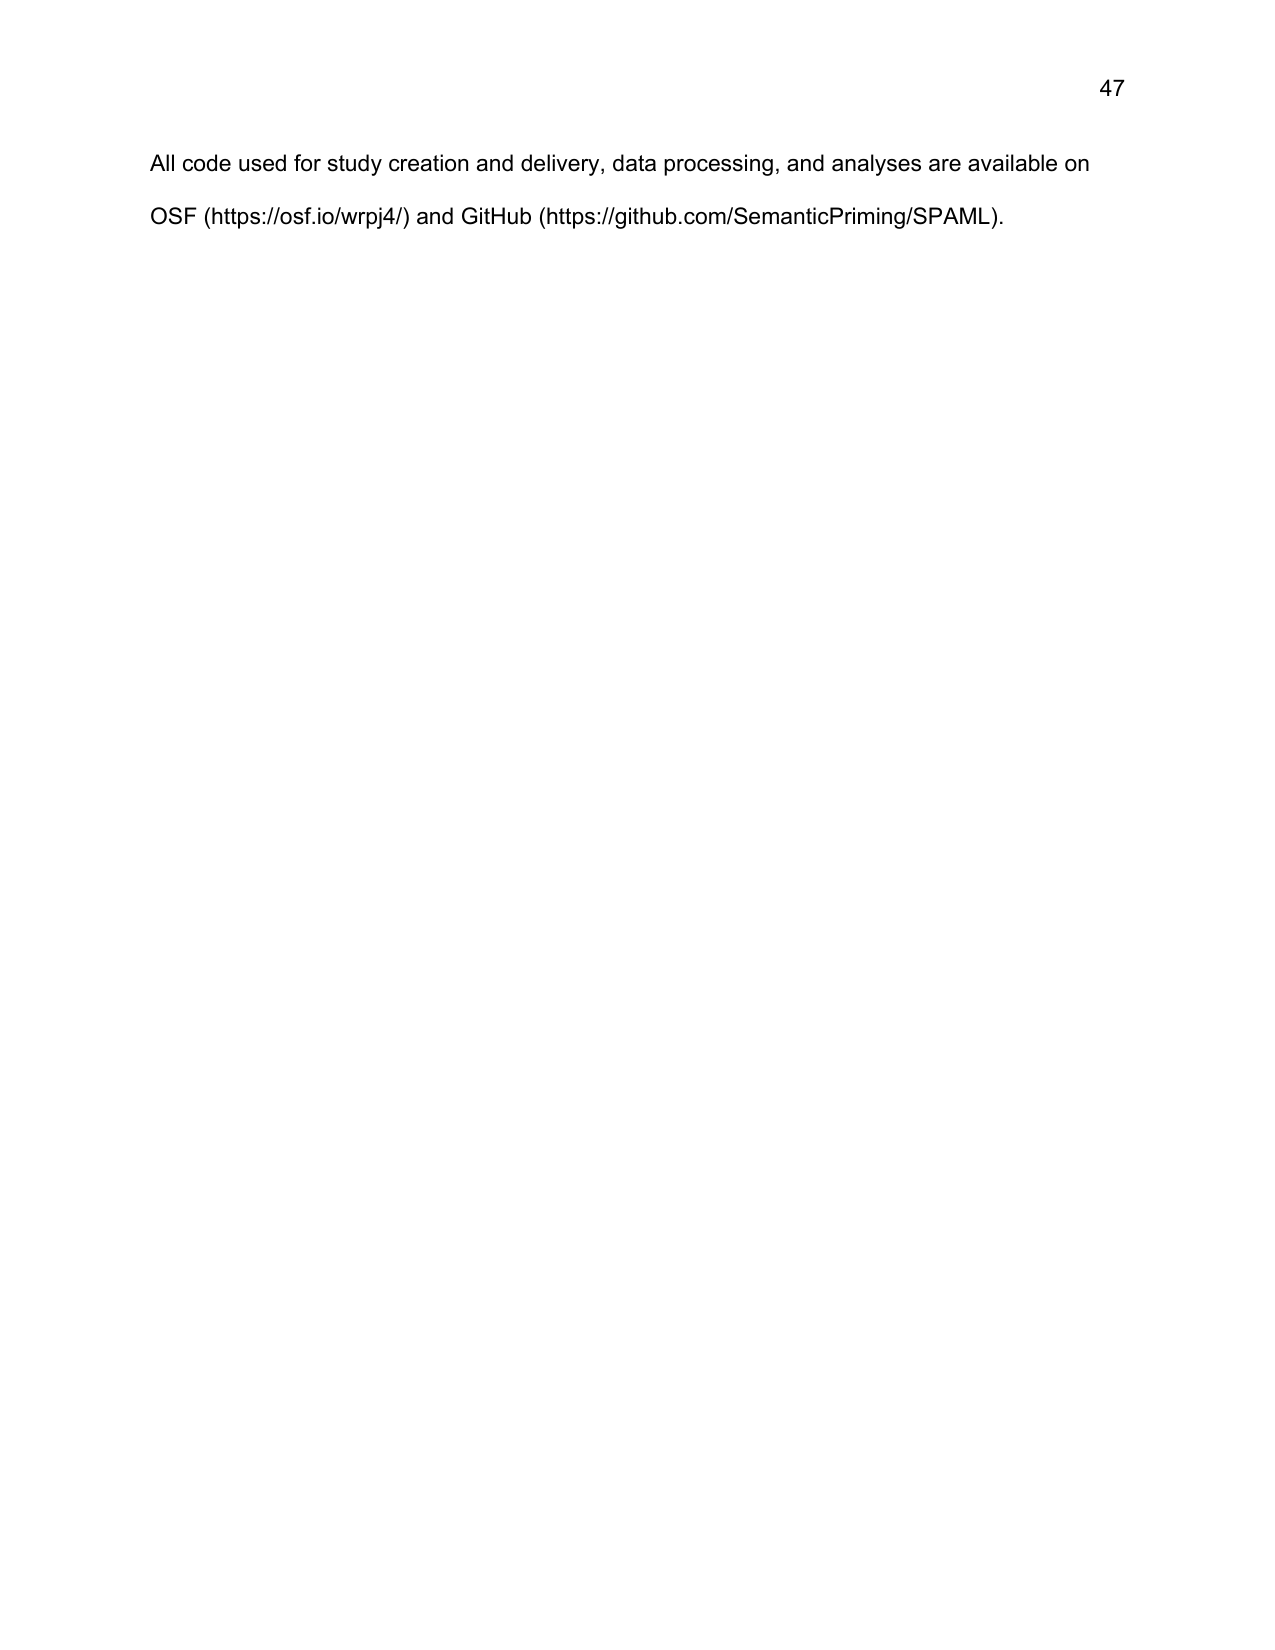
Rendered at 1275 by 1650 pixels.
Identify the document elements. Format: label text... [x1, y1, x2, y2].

text All code used for study creation and delivery, data processing, and analyses are available on OSF (https://osf.io/wrpj4/) and GitHub (https://github.com/SemanticPriming/SPAML). [150, 150, 1125, 229]
